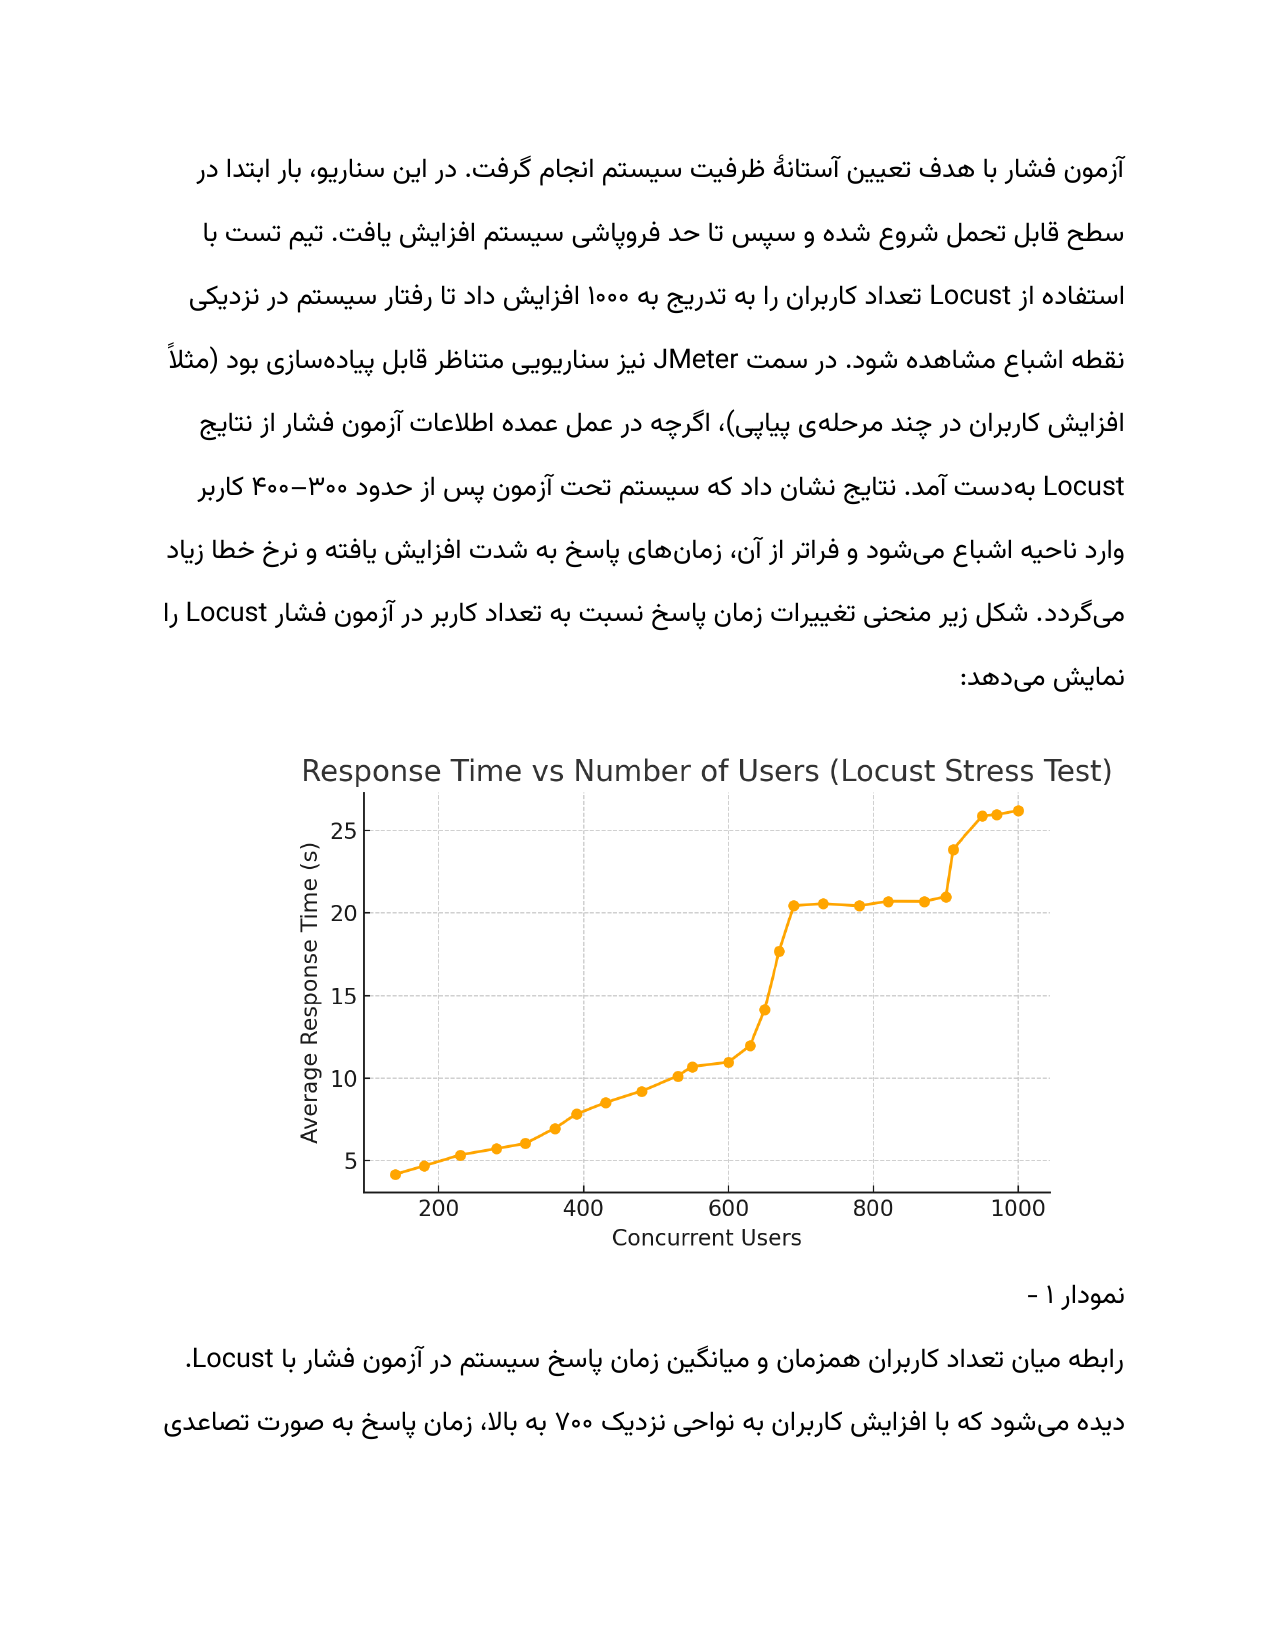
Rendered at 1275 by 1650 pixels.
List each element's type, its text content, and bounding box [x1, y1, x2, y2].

text آزمون فشار با هدف تعیین آستانهٔ ظرفیت سیستم انجام گرفت. در این سناریو، بار ابتدا در سطح قابل تحمل شروع شده و سپس تا حد فروپاشی سیستم افزایش یافت. تیم تست با استفاده از Locust تعداد کاربران را به تدریج به ۱۰۰۰ افزایش داد تا رفتار سیستم در نزدیکی نقطه اشباع مشاهده شود. در سمت JMeter نیز سناریویی متناظر قابل پیاده‌سازی بود (مثلاً افزایش کاربران در چند مرحله‌ی پیاپی)، اگرچه در عمل عمده اطلاعات آزمون فشار از نتایج Locust به‌دست آمد. نتایج نشان داد که سیستم تحت آزمون پس از حدود ۳۰۰–۴۰۰ کاربر وارد ناحیه اشباع می‌شود و فراتر از آن، زمان‌های پاسخ به شدت افزایش یافته و نرخ خطا زیاد می‌گردد. شکل زیر منحنی تغییرات زمان پاسخ نسبت به تعداد کاربر در آزمون فشار Locust را نمایش می‌دهد: [150, 150, 1125, 700]
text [150, 1339, 1125, 1445]
picture [287, 746, 1125, 1263]
text نمودار ۱ - [150, 1276, 1125, 1318]
